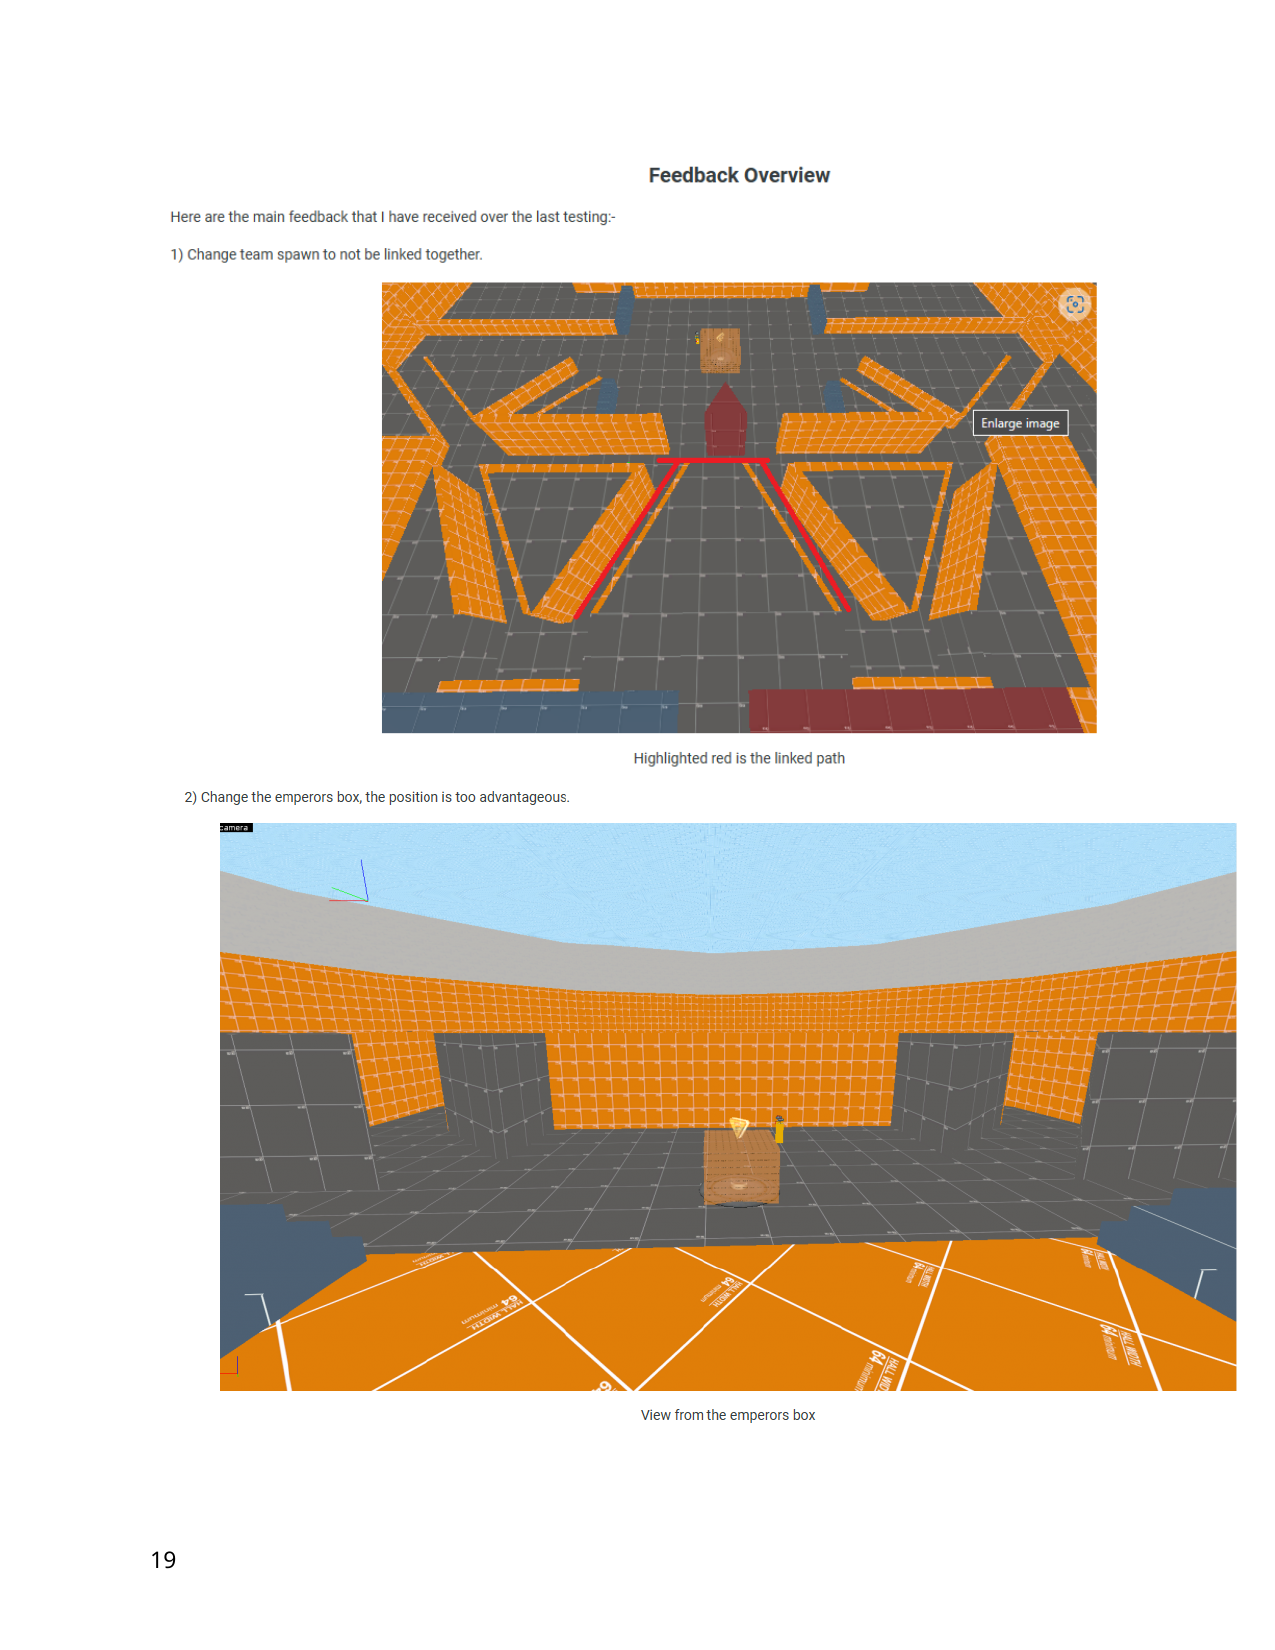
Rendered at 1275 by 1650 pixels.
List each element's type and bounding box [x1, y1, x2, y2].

picture [150, 783, 1257, 1431]
picture [150, 150, 1258, 777]
